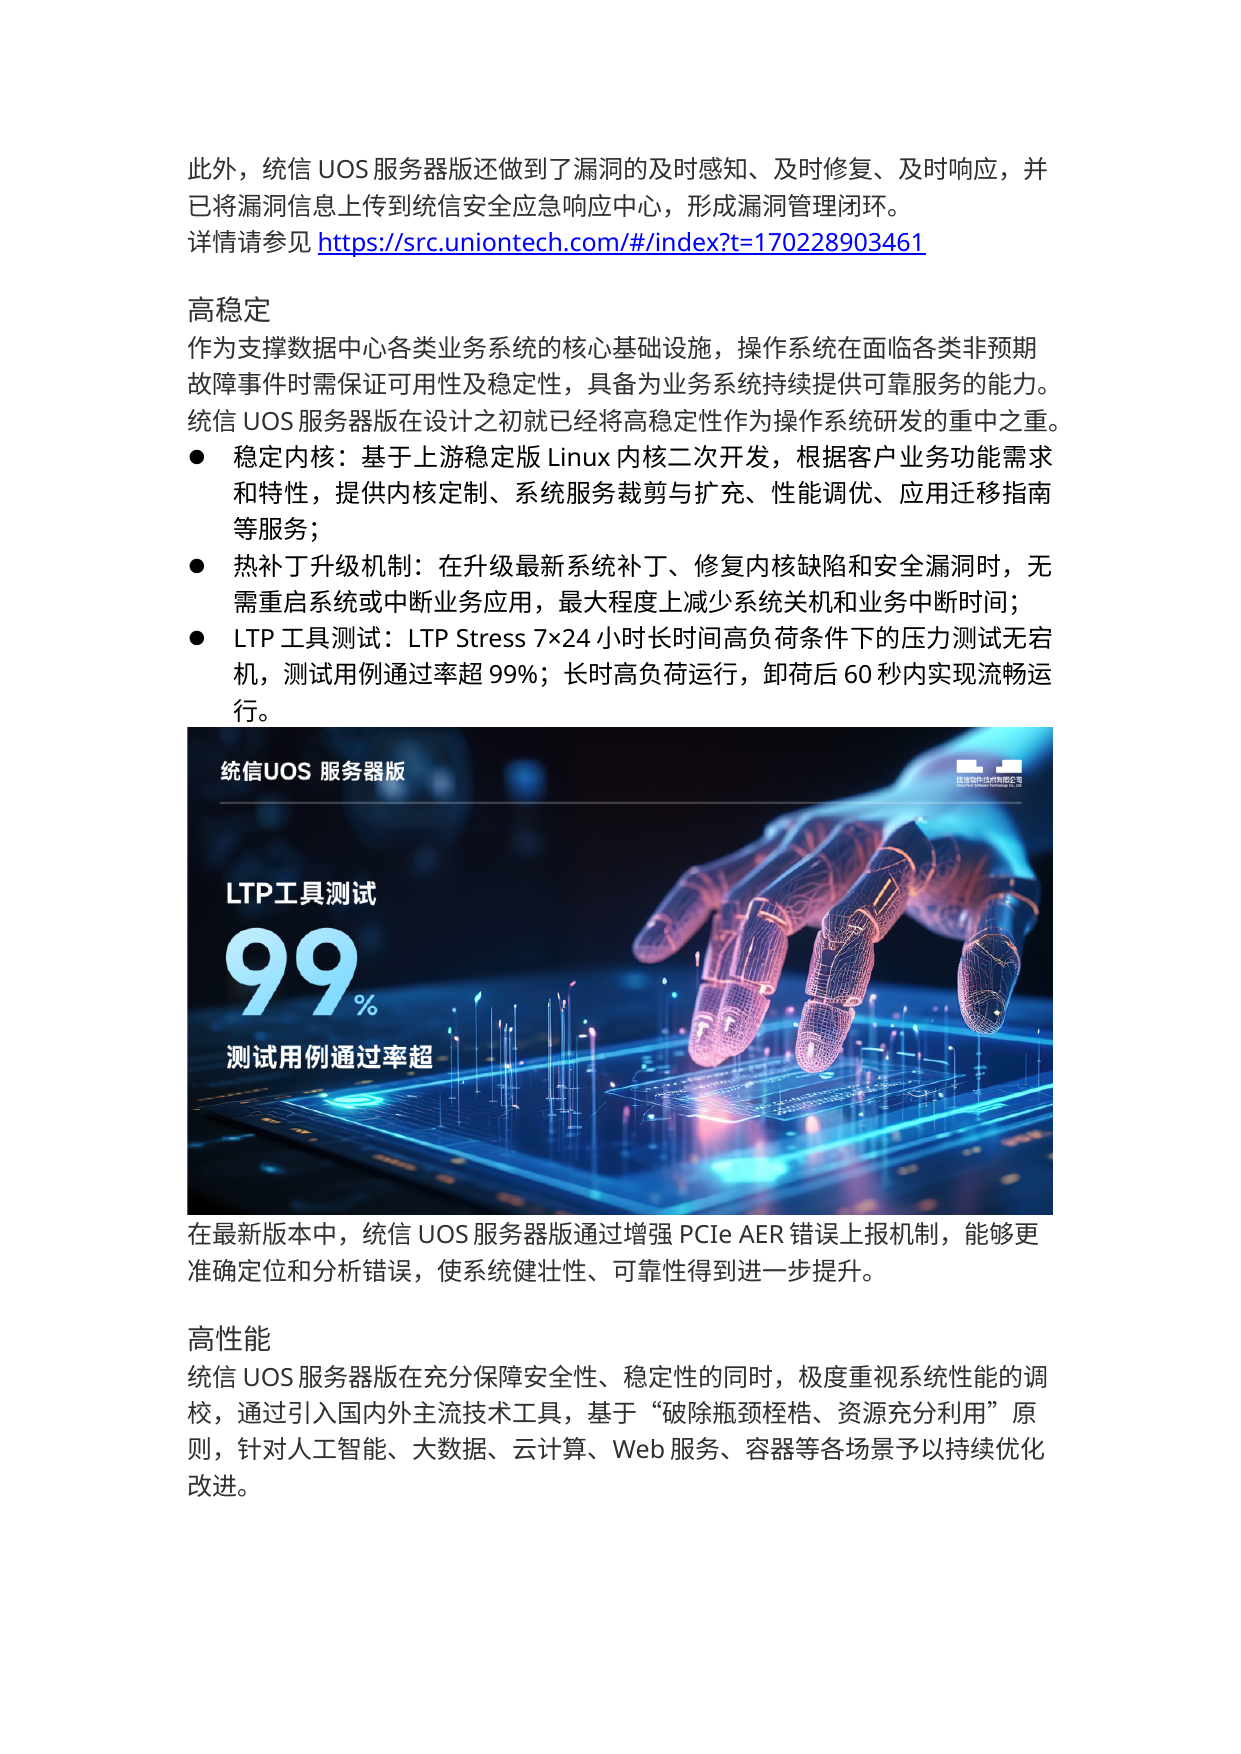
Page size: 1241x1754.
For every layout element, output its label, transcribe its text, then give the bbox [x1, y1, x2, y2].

text 在最新版本中，统信UOS服务器版通过增强PCIe AER错误上报机制，能够更准确定位和分析错误，使系统健壮性、可靠性得到进一步提升。 [187, 1215, 1053, 1287]
list 热补丁升级机制：在升级最新系统补丁、修复内核缺陷和安全漏洞时，无需重启系统或中断业务应用，最大程度上减少系统关机和业务中断时间； [187, 546, 1053, 619]
picture [187, 727, 1053, 1215]
text 作为支撑数据中心各类业务系统的核心基础设施，操作系统在面临各类非预期故障事件时需保证可用性及稳定性，具备为业务系统持续提供可靠服务的能力。统信UOS服务器版在设计之初就已经将高稳定性作为操作系统研发的重中之重。 [187, 329, 1053, 437]
text 高性能 [187, 1316, 1053, 1357]
list 稳定内核：基于上游稳定版Linux内核二次开发，根据客户业务功能需求和特性，提供内核定制、系统服务裁剪与扩充、性能调优、应用迁移指南等服务； [187, 437, 1053, 546]
list LTP工具测试：LTP Stress 7×24小时长时间高负荷条件下的压力测试无宕机，测试用例通过率超99%；长时高负荷运行，卸荷后60秒内实现流畅运行。 [187, 619, 1053, 727]
text 高稳定 [187, 288, 1053, 329]
text 统信UOS服务器版在充分保障安全性、稳定性的同时，极度重视系统性能的调校，通过引入国内外主流技术工具，基于“破除瓶颈桎梏、资源充分利用”原则，针对人工智能、大数据、云计算、Web服务、容器等各场景予以持续优化改进。 [187, 1357, 1053, 1502]
text 详情请参见https://src.uniontech.com/#/index?t=170228903461 [187, 222, 1053, 259]
text 此外，统信UOS服务器版还做到了漏洞的及时感知、及时修复、及时响应，并已将漏洞信息上传到统信安全应急响应中心，形成漏洞管理闭环。 [187, 150, 1053, 222]
